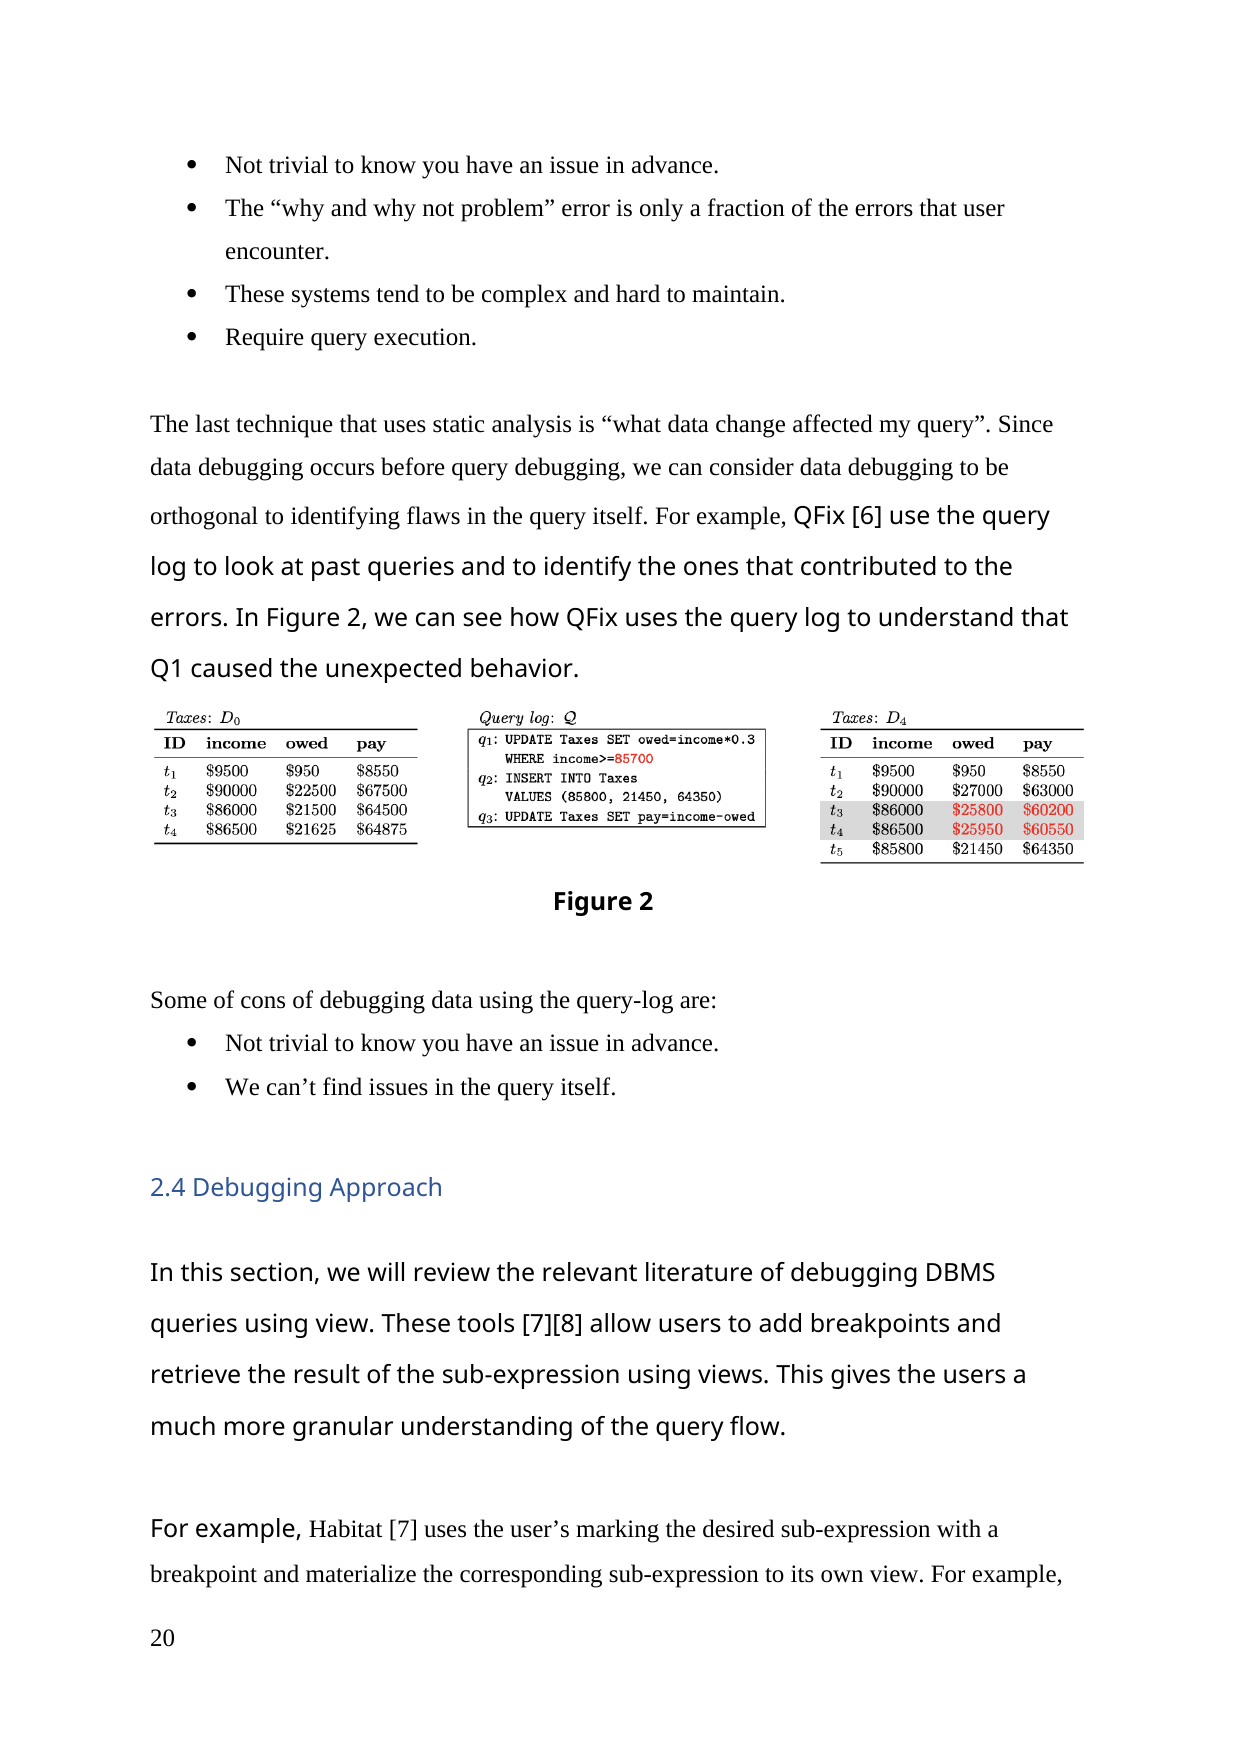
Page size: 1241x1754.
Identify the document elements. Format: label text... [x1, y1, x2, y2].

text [150, 1255, 1090, 1587]
text Figure 2 [150, 883, 1090, 917]
list These systems tend to be complex and hard to maintain. [187, 279, 1090, 308]
text Some of cons of debugging data using the query-log are: [150, 985, 1090, 1014]
list Not trivial to know you have an issue in advance. [187, 150, 1090, 179]
subtitle 2.4 Debugging Approach [150, 1170, 1090, 1204]
list The “why and why not problem” error is only a fraction of the errors that user encounter. [187, 193, 1090, 265]
text The last technique that uses static analysis is “what data change affected my query”. Since data debugging occurs before query debugging, we can consider data debugging to be orthogonal to identifying flaws in the query itself. For example, QFix [6] use the query log to look at past queries and to identify the ones that contributed to the errors. In Figure 2, we can see how QFix uses the query log to understand that Q1 caused the unexpected behavior. [150, 366, 1090, 685]
list Require query execution. [187, 322, 1090, 351]
list We can’t find issues in the query itself. [187, 1072, 1090, 1100]
picture [150, 701, 1090, 869]
list Not trivial to know you have an issue in advance. [187, 1028, 1090, 1057]
